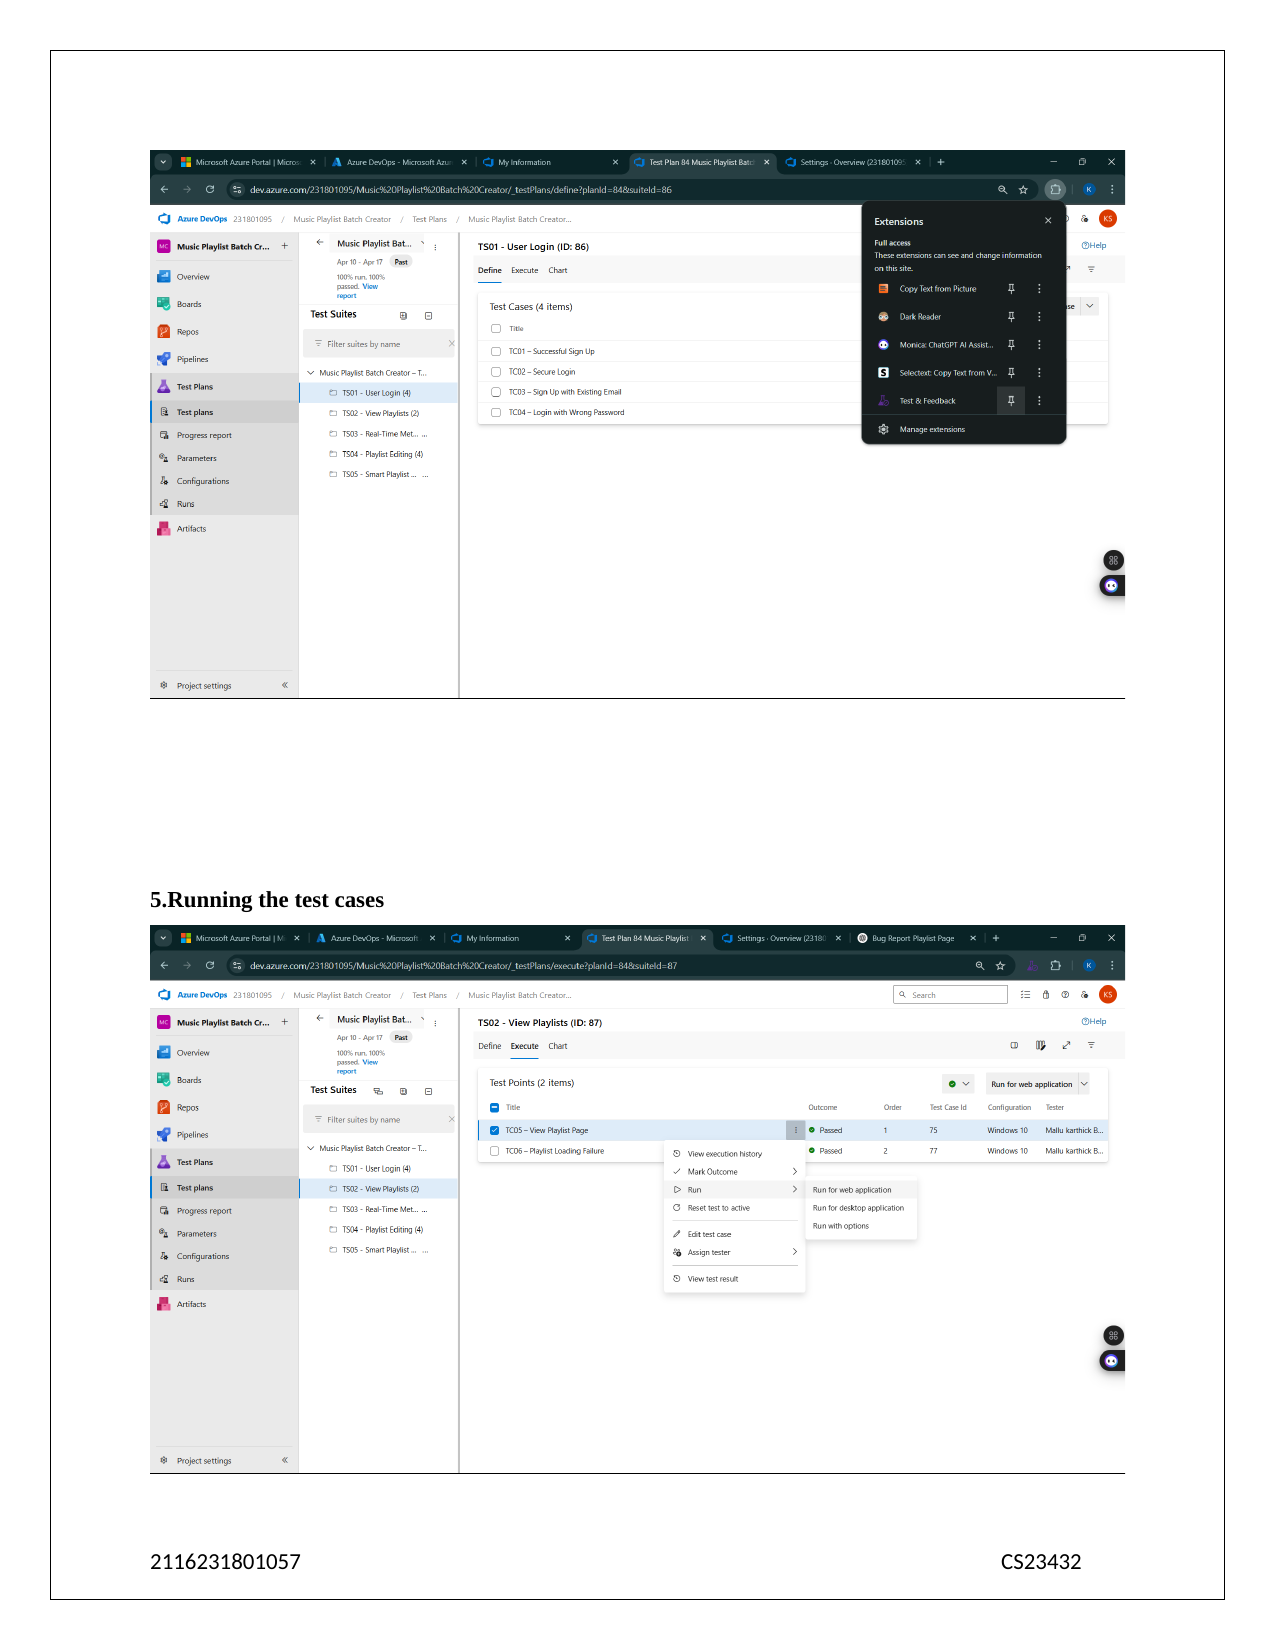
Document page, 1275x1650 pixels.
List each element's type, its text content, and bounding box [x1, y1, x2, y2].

picture [150, 925, 1125, 1474]
text 5.Running the test cases [150, 886, 1125, 912]
picture [150, 150, 1125, 699]
